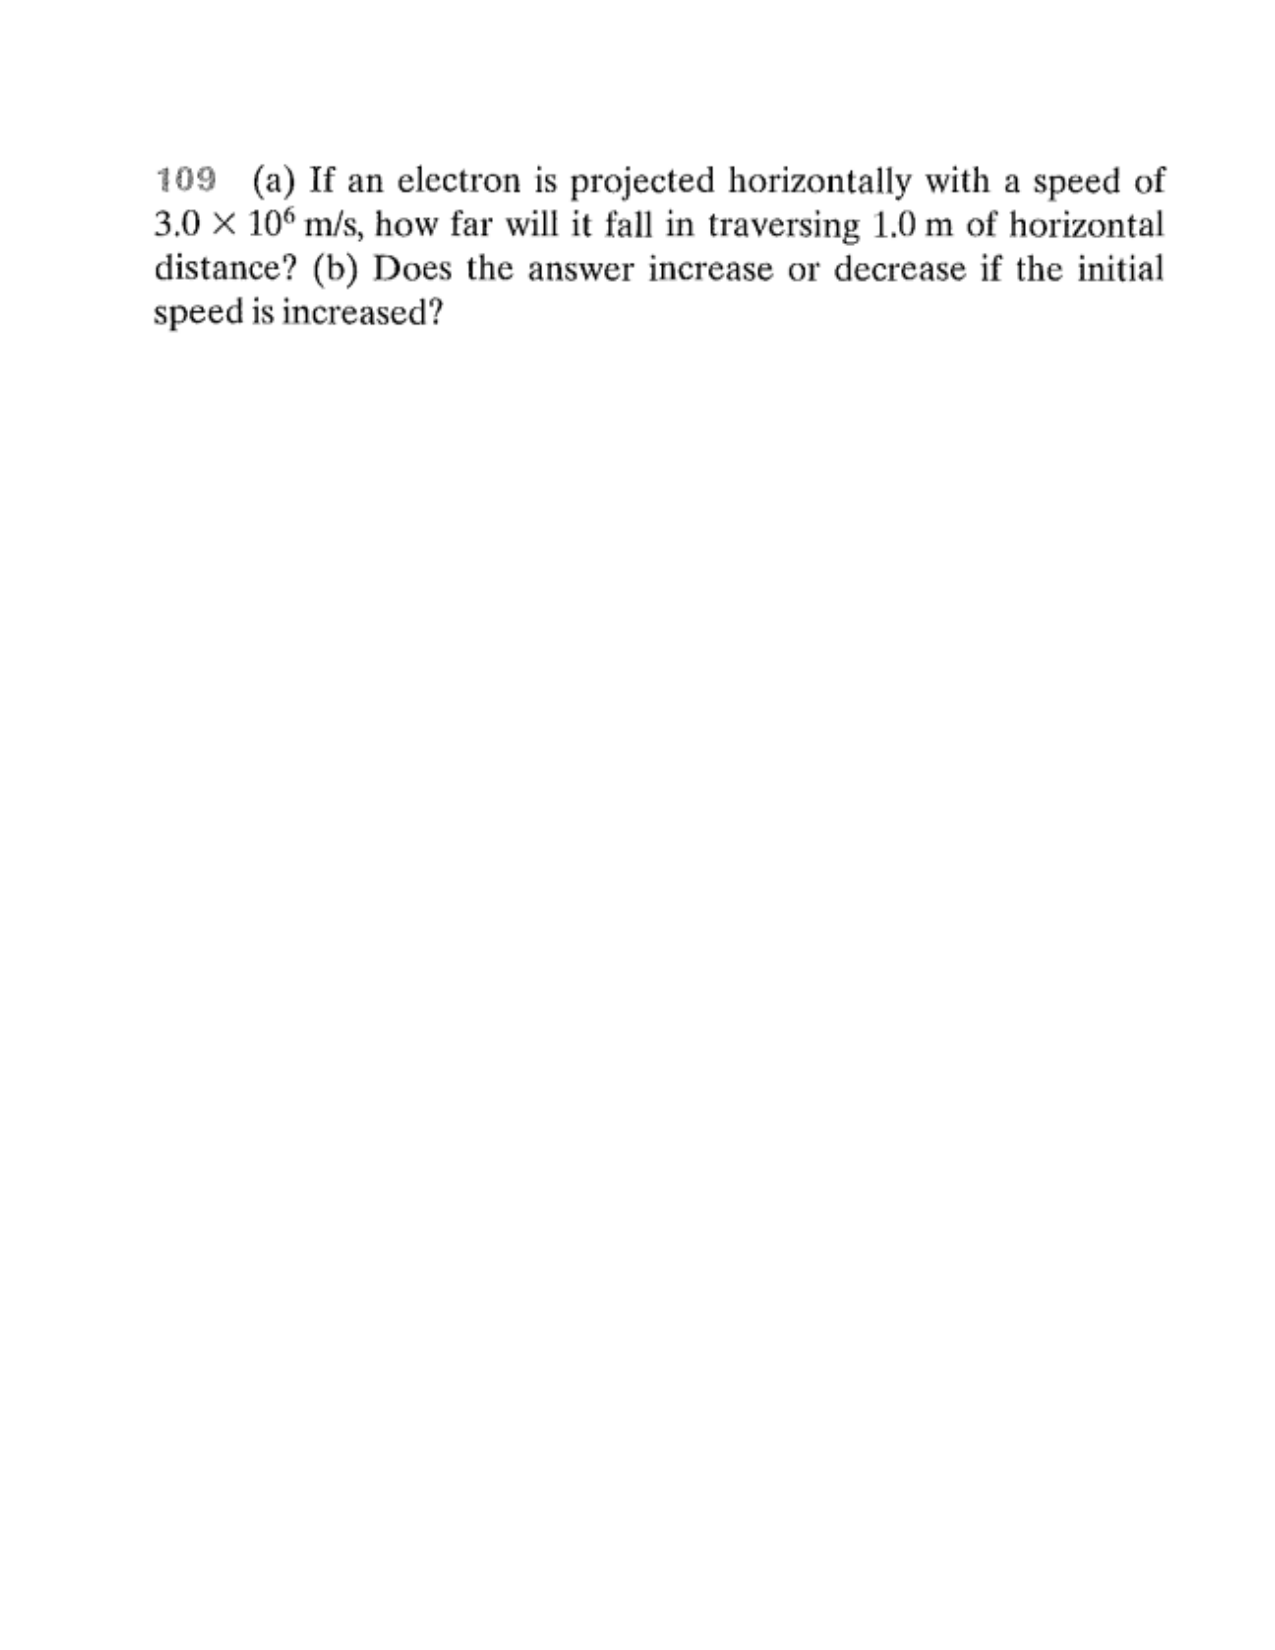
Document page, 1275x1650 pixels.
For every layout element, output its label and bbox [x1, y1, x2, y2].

picture [135, 150, 1193, 341]
